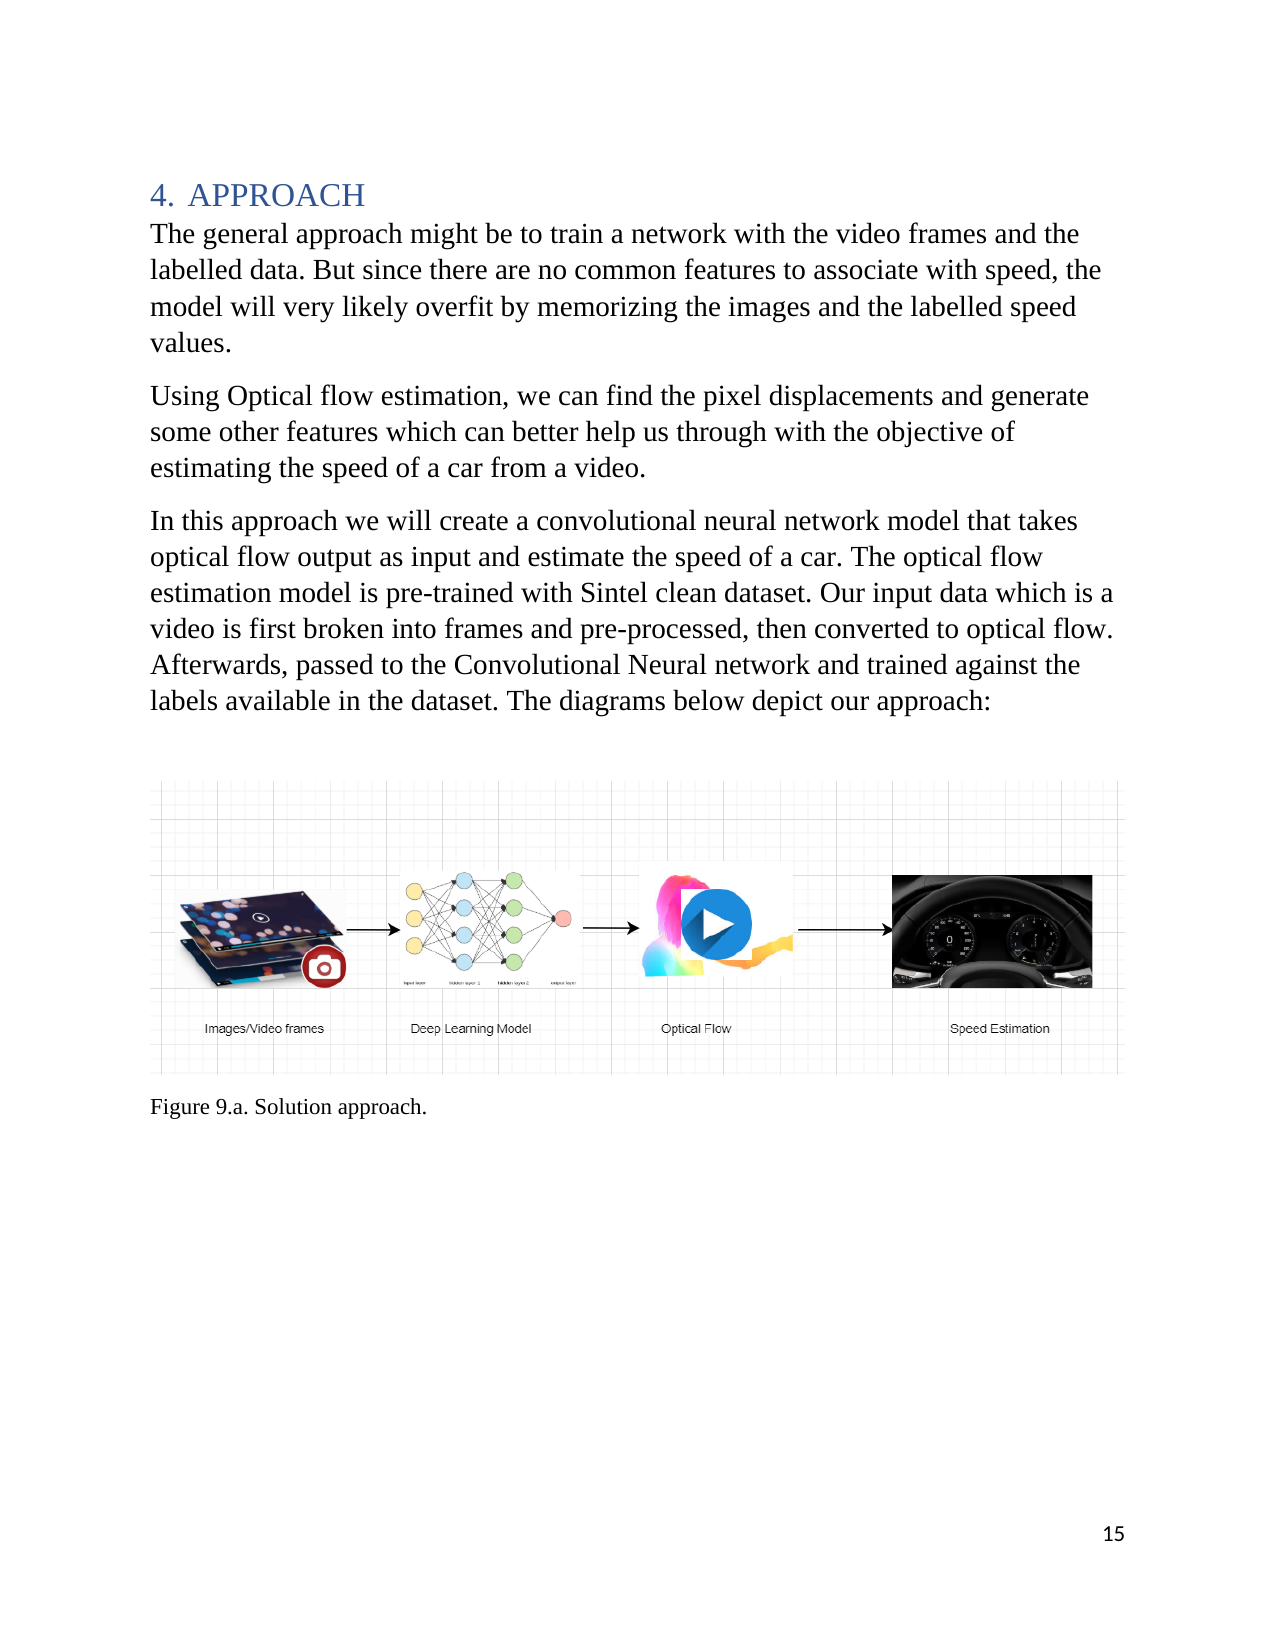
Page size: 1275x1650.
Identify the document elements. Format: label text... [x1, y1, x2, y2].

picture [150, 781, 1125, 1075]
text Using Optical flow estimation, we can find the pixel displacements and generate some other features which can better help us through with the objective of estimating the speed of a car from a video. [150, 378, 1125, 483]
subtitle APPROACH [150, 175, 1125, 213]
text In this approach we will create a convolutional neural network model that takes optical flow output as input and estimate the speed of a car. The optical flow estimation model is pre-trained with Sintel clean dataset. Our input data which is a video is first broken into frames and pre-processed, then converted to optical flow. Afterwards, passed to the Convolutional Neural network and trained against the labels available in the dataset. The diagrams below depict our approach: [150, 503, 1125, 717]
text The general approach might be to train a network with the video frames and the labelled data. But since there are no common features to associate with speed, the model will very likely overfit by memorizing the images and the labelled speed values. [150, 216, 1125, 358]
text Figure 9.a. Solution approach. [150, 1093, 1125, 1120]
